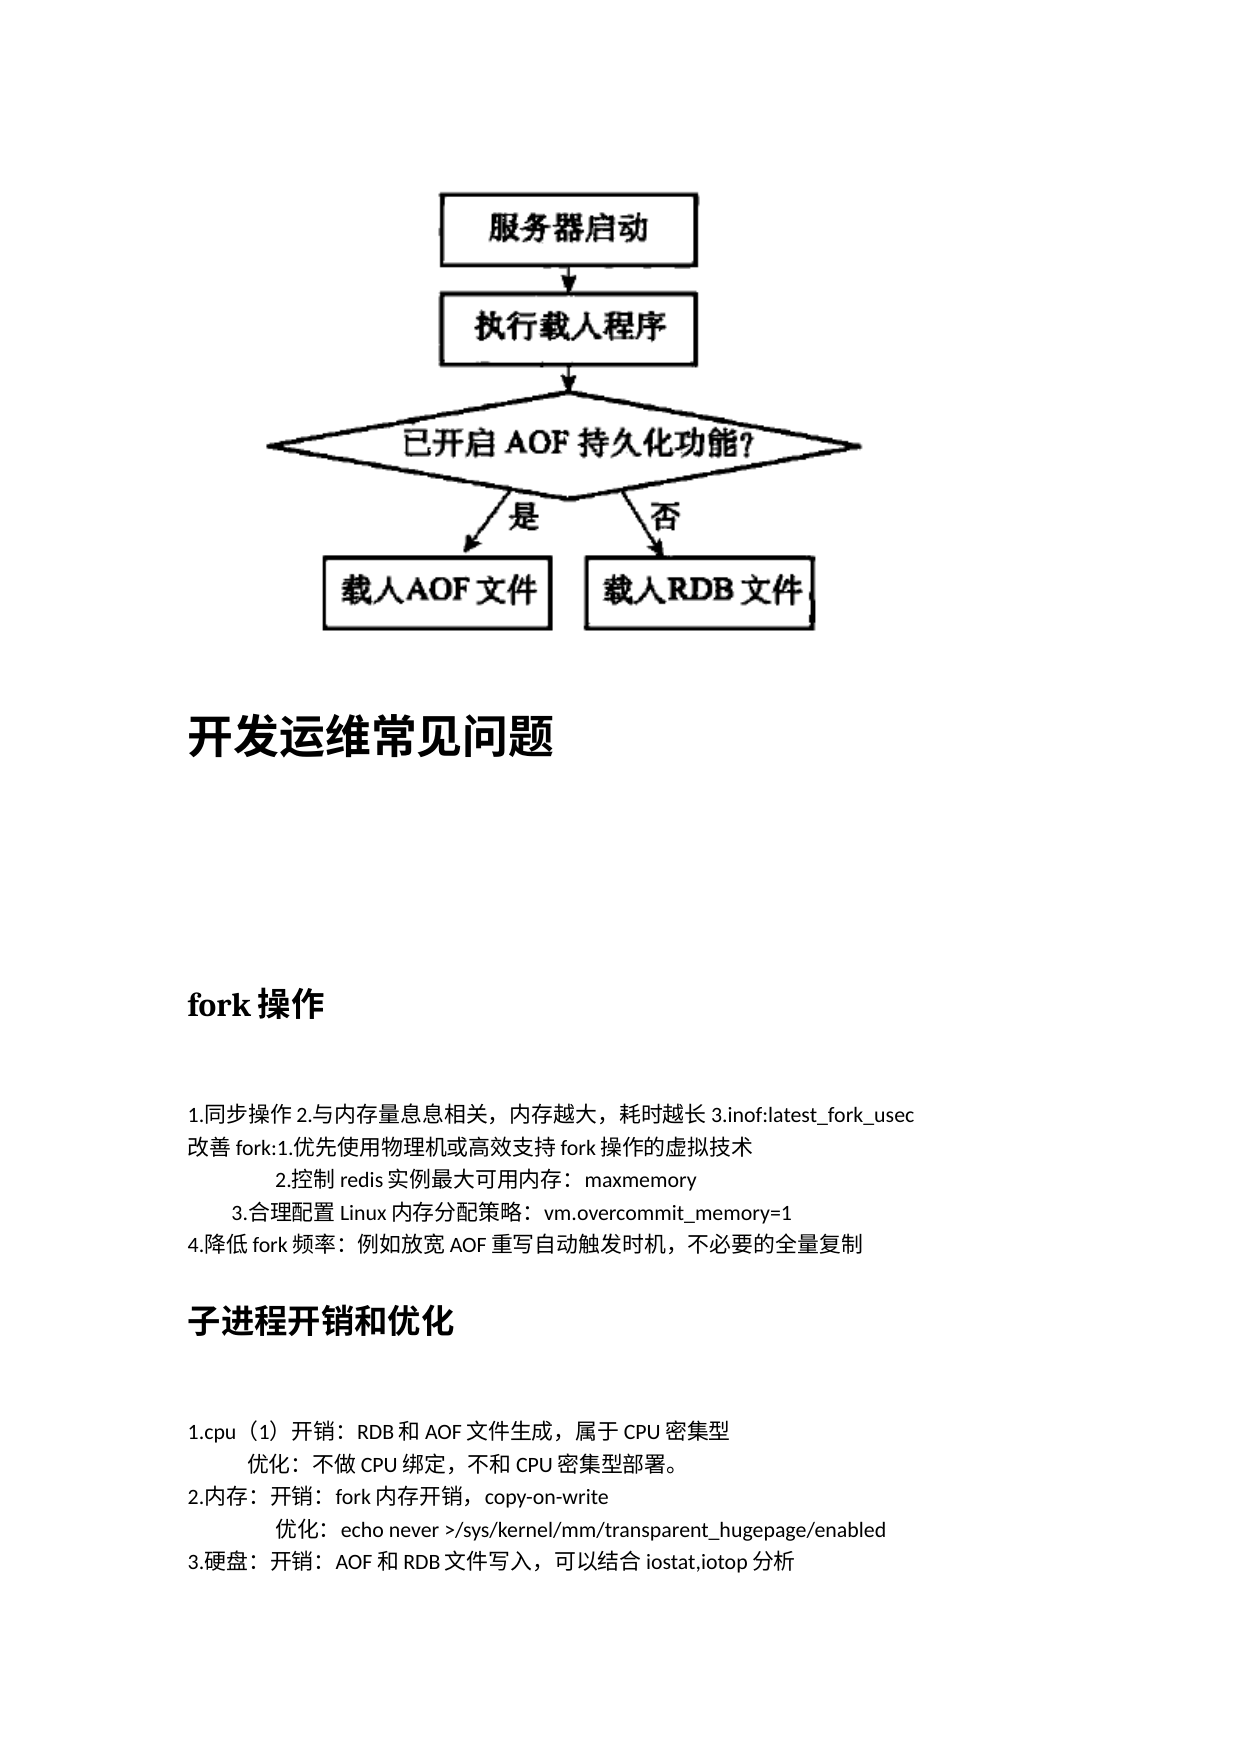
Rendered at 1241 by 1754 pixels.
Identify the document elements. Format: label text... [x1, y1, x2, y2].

text 3.合理配置Linux内存分配策略：vm.overcommit_memory=1 [187, 1194, 1053, 1227]
subtitle 子进程开销和优化 [187, 1287, 1053, 1352]
text 4.降低fork频率：例如放宽AOF重写自动触发时机，不必要的全量复制 [187, 1227, 1053, 1259]
text 改善fork:1.优先使用物理机或高效支持fork操作的虚拟技术 [187, 1129, 1053, 1162]
text 优化：不做CPU绑定，不和CPU密集型部署。 [187, 1446, 1053, 1479]
text 优化：echo never >/sys/kernel/mm/transparent_hugepage/enabled [187, 1511, 1053, 1544]
text 3.硬盘：开销：AOF和RDB文件写入，可以结合iostat,iotop分析 [187, 1544, 1053, 1576]
picture [187, 162, 911, 648]
text 2.内存：开销：fork内存开销，copy-on-write [187, 1479, 1053, 1511]
subtitle 开发运维常见问题 [187, 685, 1053, 782]
text 1.同步操作2.与内存量息息相关，内存越大，耗时越长3.inof:latest_fork_usec [187, 1097, 1053, 1129]
text 2.控制redis实例最大可用内存：maxmemory [187, 1162, 1053, 1194]
subtitle fork操作 [187, 970, 1053, 1035]
text 1.cpu（1）开销：RDB和AOF文件生成，属于CPU密集型 [187, 1414, 1053, 1446]
